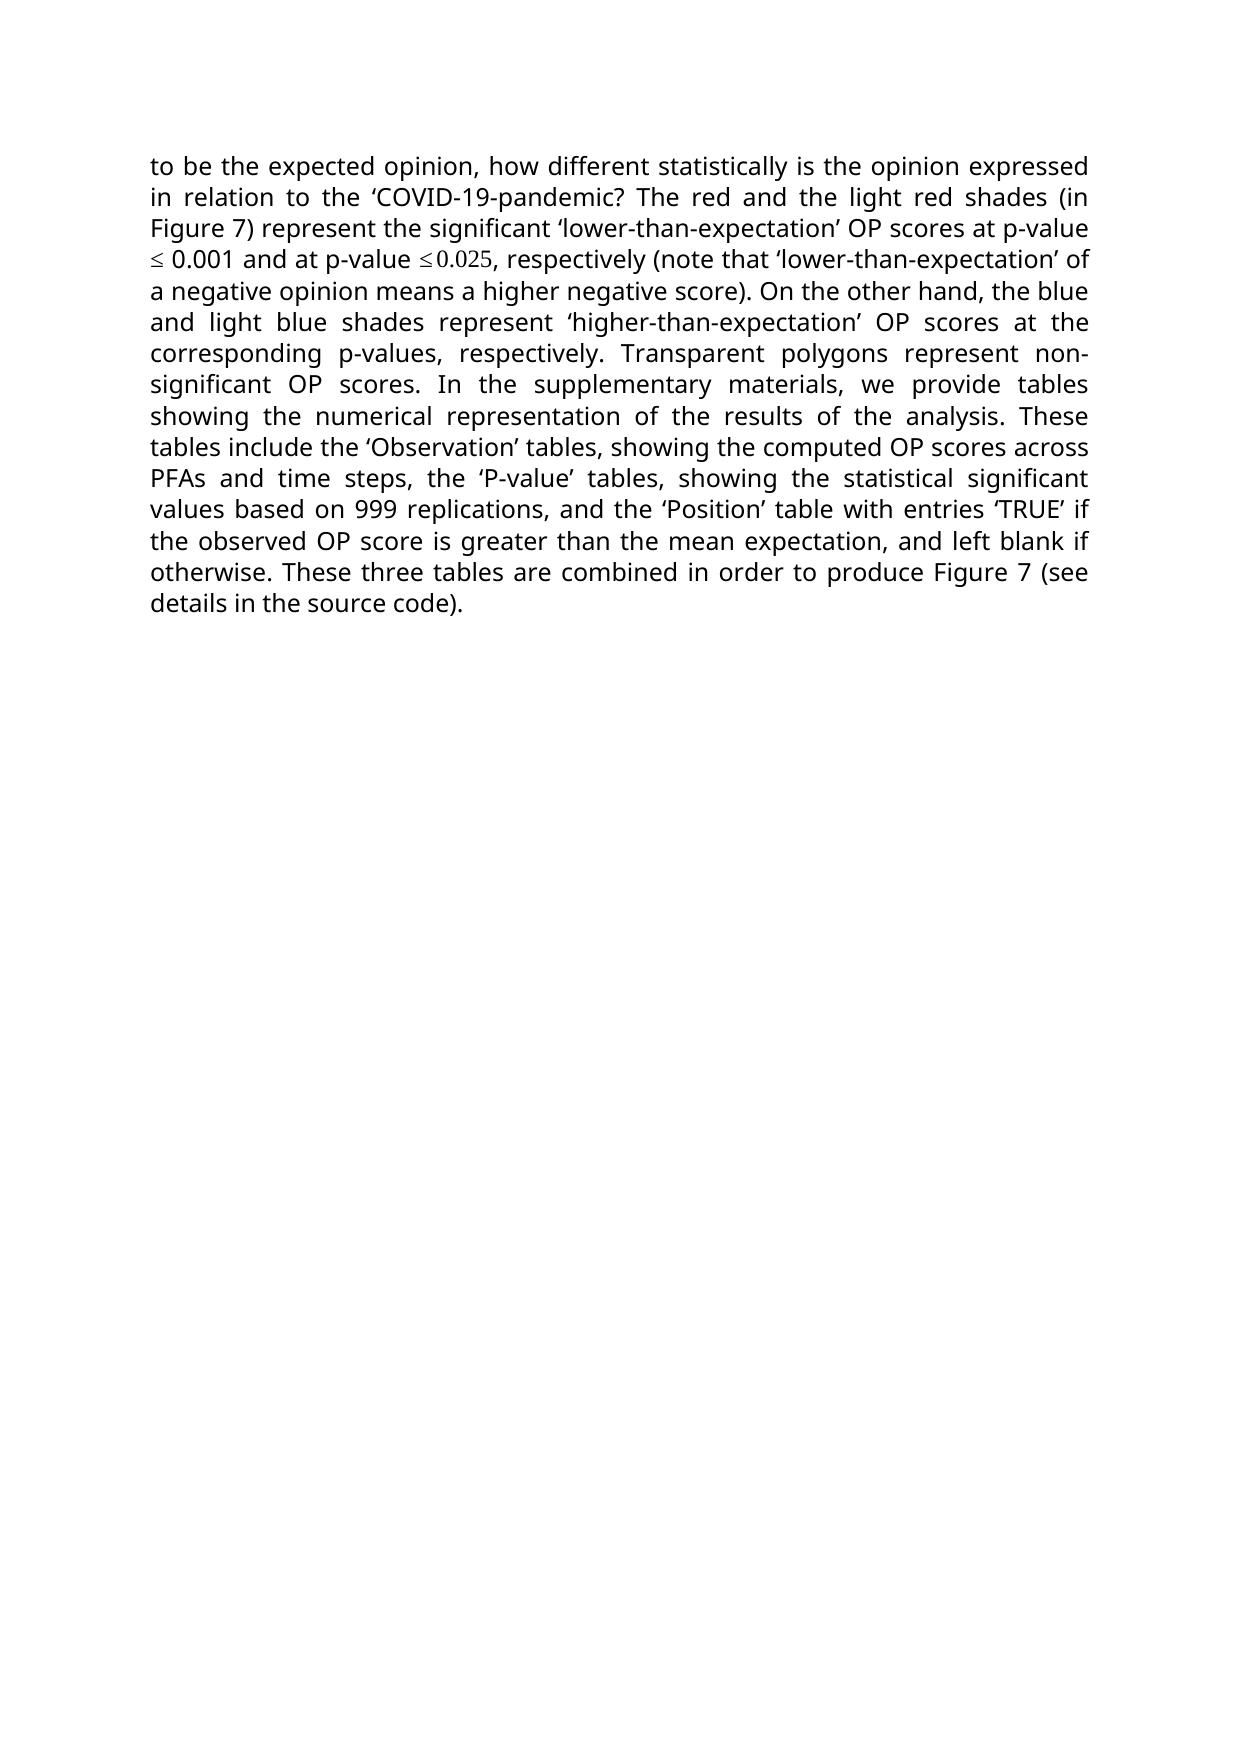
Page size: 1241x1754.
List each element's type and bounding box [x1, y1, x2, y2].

text [150, 150, 1090, 619]
